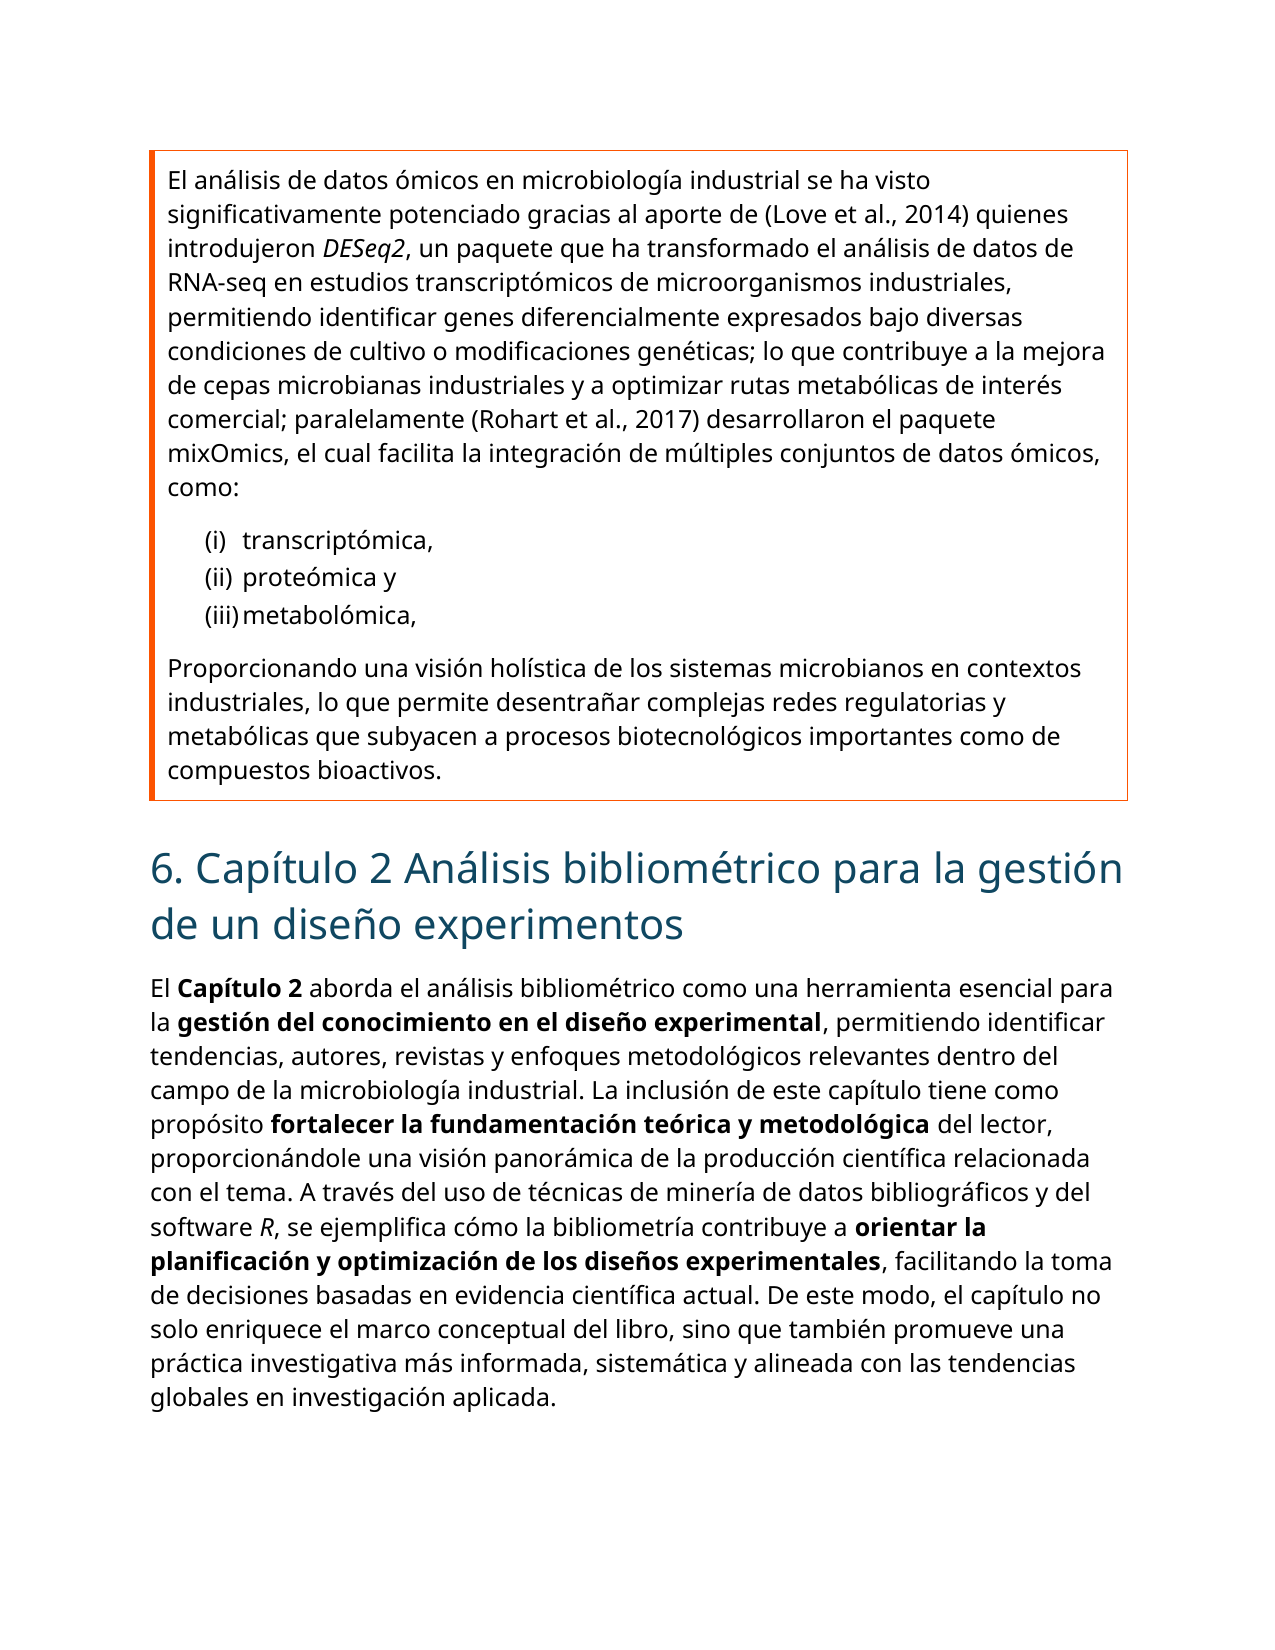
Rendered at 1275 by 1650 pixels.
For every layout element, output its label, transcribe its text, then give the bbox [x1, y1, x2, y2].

subtitle 6. Capítulo 2 Análisis bibliométrico para la gestión de un diseño experimentos [150, 838, 1125, 952]
table_cell El análisis de datos ómicos en microbiología industrial se ha visto significativamente potenciado gracias al aporte de (Love et al., 2014) quienes introdujeron DESeq2, un paquete que ha transformado el análisis de datos de RNA-seq en estudios transcriptómicos de microorganismos industriales, permitiendo identificar genes diferencialmente expresados bajo diversas condiciones de cultivo o modificaciones genéticas; lo que contribuye a la mejora de cepas microbianas industriales y a optimizar rutas metabólicas de interés comercial; paralelamente (Rohart et al., 2017) desarrollaron el paquete mixOmics, el cual facilita la integración de múltiples conjuntos de datos ómicos, como: transcriptómica, proteómica y metabolómica, Proporcionando una visión holística de los sistemas microbianos en contextos industriales, lo que permite desentrañar complejas redes regulatorias y metabólicas que subyacen a procesos biotecnológicos importantes como de compuestos bioactivos. [155, 151, 1127, 800]
text El Capítulo 2 aborda el análisis bibliométrico como una herramienta esencial para la gestión del conocimiento en el diseño experimental, permitiendo identificar tendencias, autores, revistas y enfoques metodológicos relevantes dentro del campo de la microbiología industrial. La inclusión de este capítulo tiene como propósito fortalecer la fundamentación teórica y metodológica del lector, proporcionándole una visión panorámica de la producción científica relacionada con el tema. A través del uso de técnicas de minería de datos bibliográficos y del software R, se ejemplifica cómo la bibliometría contribuye a orientar la planificación y optimización de los diseños experimentales, facilitando la toma de decisiones basadas en evidencia científica actual. De este modo, el capítulo no solo enriquece el marco conceptual del libro, sino que también promueve una práctica investigativa más informada, sistemática y alineada con las tendencias globales en investigación aplicada. [150, 971, 1125, 1413]
